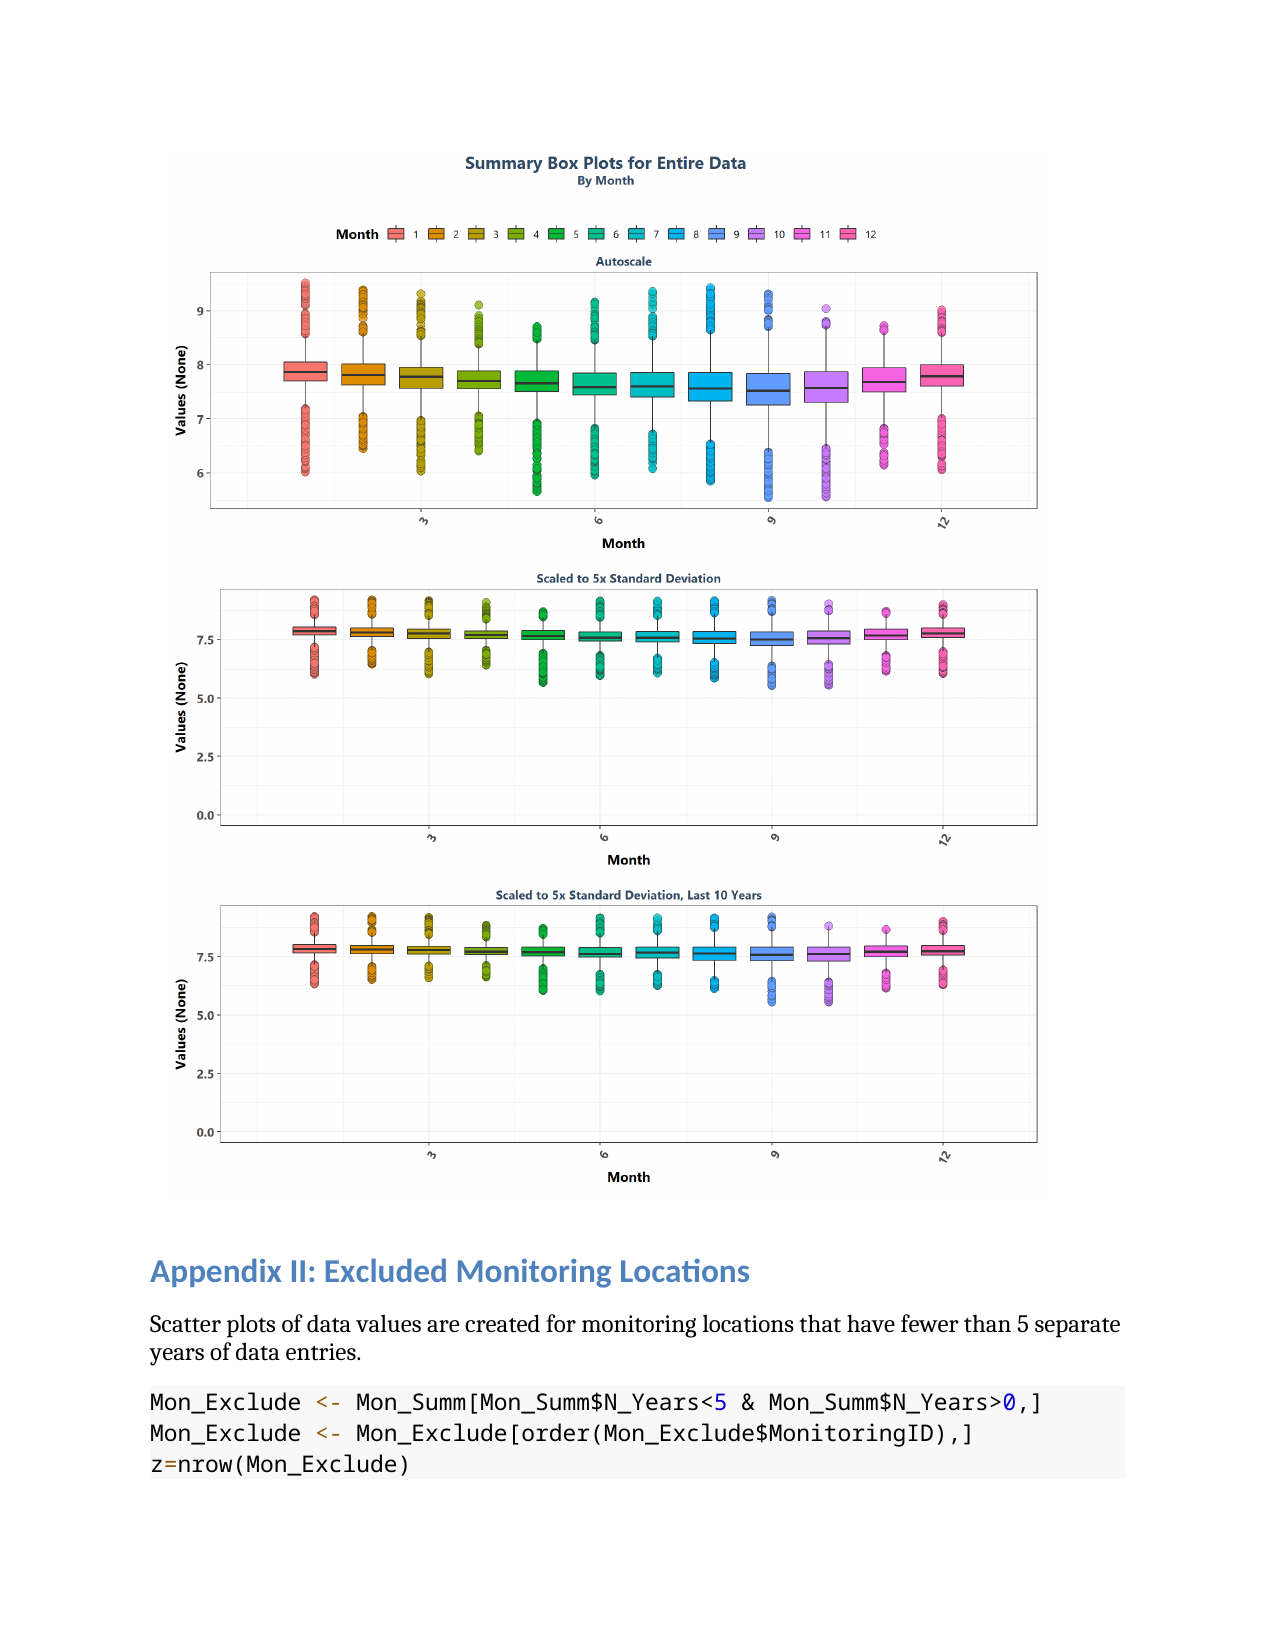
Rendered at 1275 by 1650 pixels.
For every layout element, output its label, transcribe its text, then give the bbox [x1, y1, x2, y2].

picture [168, 150, 1044, 1200]
subtitle Appendix II: Excluded Monitoring Locations [150, 1250, 1125, 1291]
text Scatter plots of data values are created for monitoring locations that have fewer than 5 separate years of data entries. [150, 1309, 1125, 1367]
